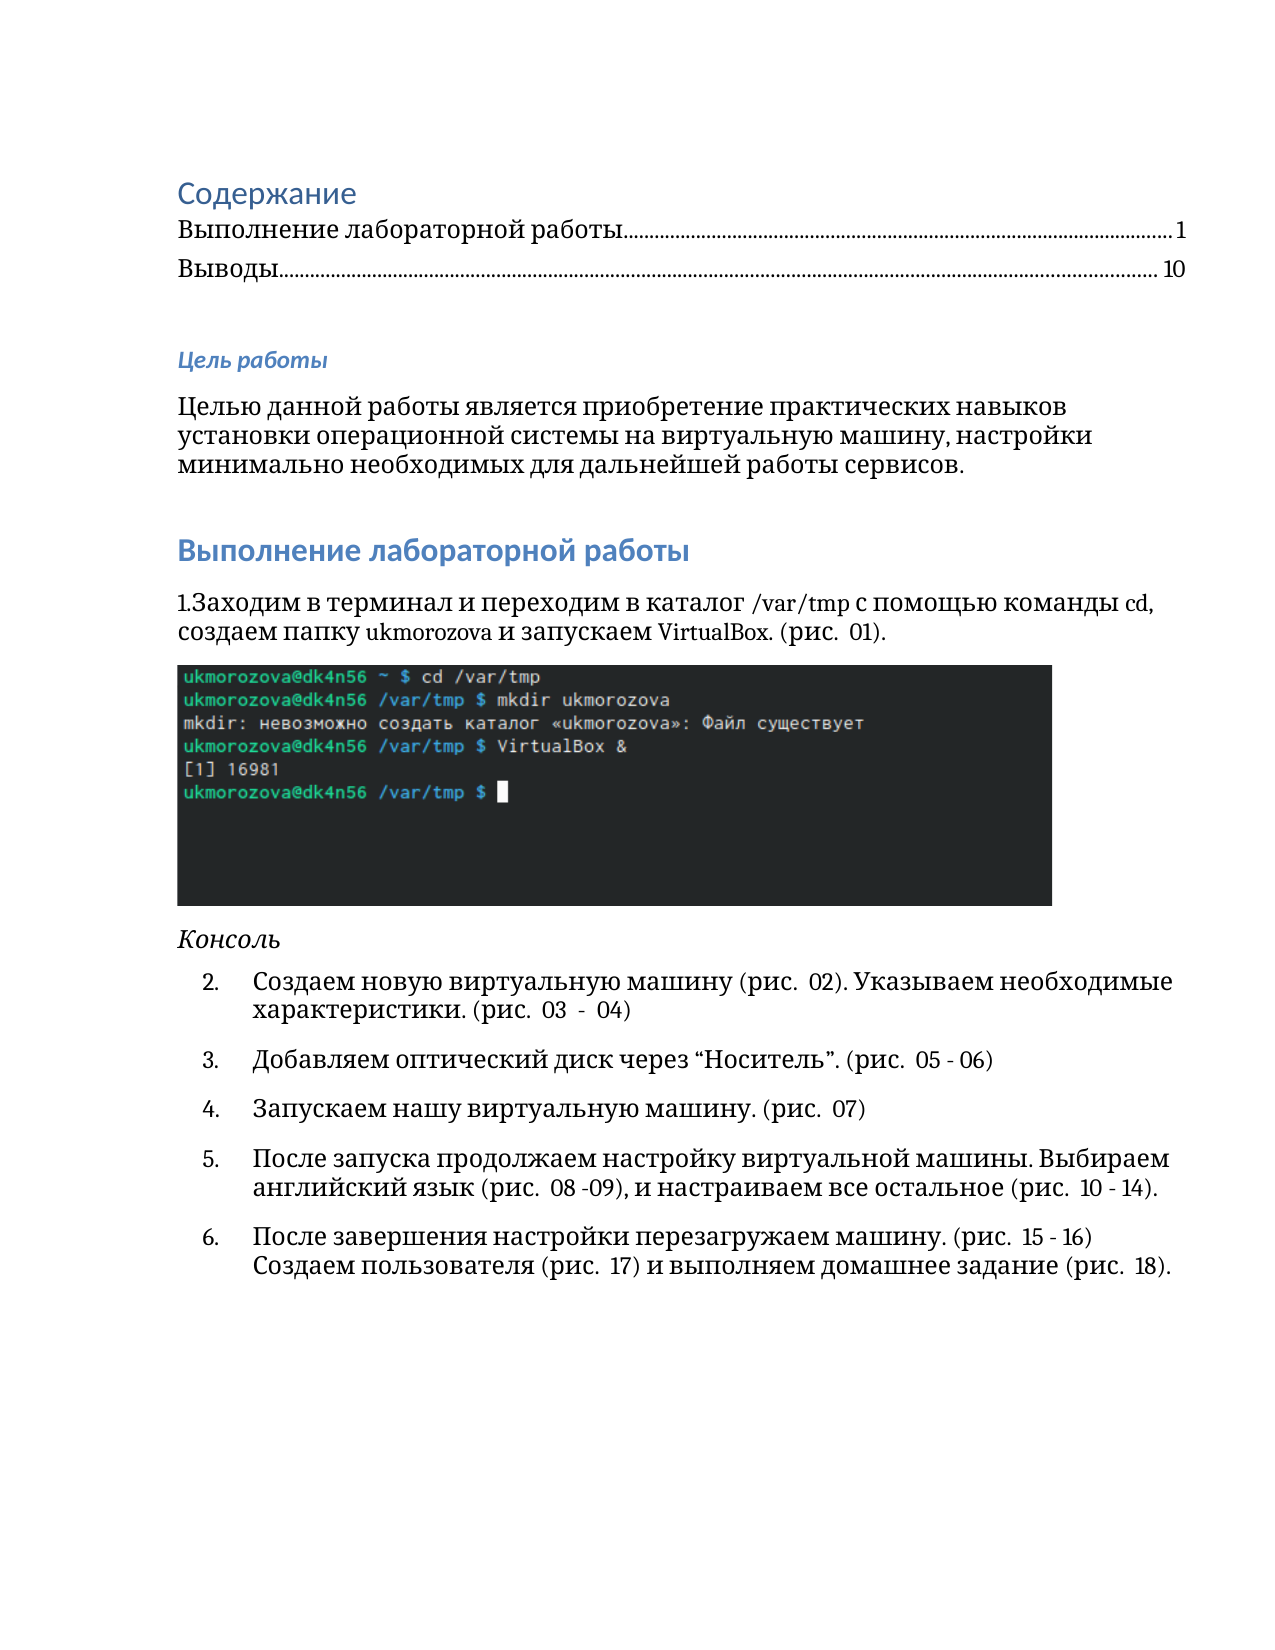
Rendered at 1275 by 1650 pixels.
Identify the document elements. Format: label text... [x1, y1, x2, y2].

text 1.Заходим в терминал и переходим в каталог /var/tmp с помощью команды cd, создаем папку ukmorozova и запускаем VirtualBox. (рис. 01). [177, 589, 1186, 646]
subtitle Выполнение лабораторной работы [177, 529, 1186, 570]
list Создаем новую виртуальную машину (рис. 02). Указываем необходимые характеристики. (рис. 03 - 04) [202, 967, 1186, 1025]
list После завершения настройки перезагружаем машину. (рис. 15 - 16) Создаем пользователя (рис. 17) и выполняем домашнее задание (рис. 18). [202, 1223, 1186, 1281]
list Добавляем оптический диск через “Носитель”. (рис. 05 - 06) [202, 1046, 1186, 1074]
picture [177, 665, 1053, 906]
subtitle Цель работы [177, 344, 1186, 374]
list После запуска продолжаем настройку виртуальной машины. Выбираем английский язык (рис. 08 -09), и настраиваем все остальное (рис. 10 - 14). [202, 1145, 1186, 1202]
list Запускаем нашу виртуальную машину. (рис. 07) [202, 1095, 1186, 1124]
text Целью данной работы является приобретение практических навыков установки операционной системы на виртуальную машину, настройки минимально необходимых для дальнейшей работы сервисов. [177, 393, 1186, 479]
text Консоль [177, 926, 1186, 955]
